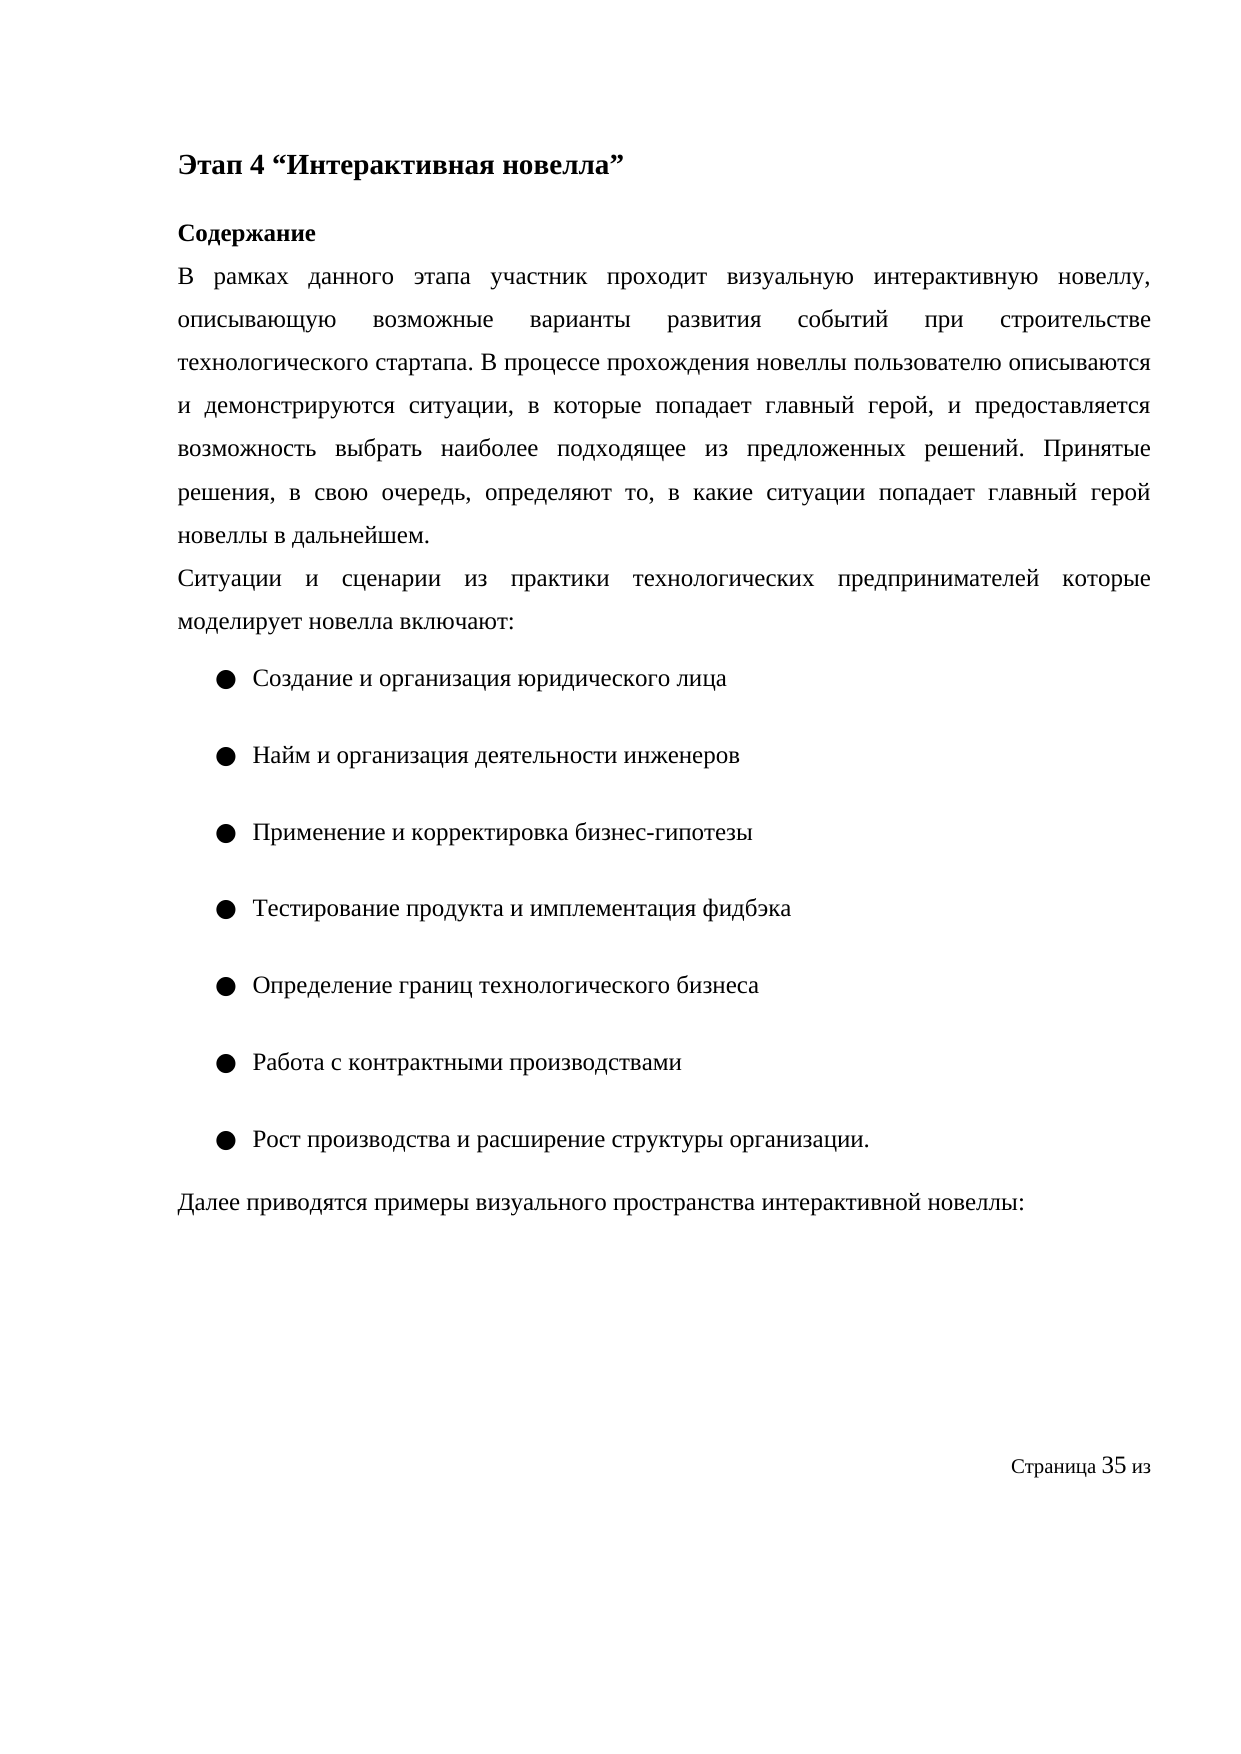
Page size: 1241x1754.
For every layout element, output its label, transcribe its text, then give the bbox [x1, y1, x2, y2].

list Работа с контрактными производствами [215, 1033, 1152, 1085]
text В рамках данного этапа участник проходит визуальную интерактивную новеллу, описывающую возможные варианты развития событий при строительстве технологического стартапа. В процессе прохождения новеллы пользователю описываются и демонстрируются ситуации, в которые попадает главный герой, и предоставляется возможность выбрать наиболее подходящее из предложенных решений. Принятые решения, в свою очередь, определяют то, в какие ситуации попадает главный герой новеллы в дальнейшем. [177, 261, 1152, 548]
text Содержание [177, 218, 1152, 247]
list Применение и корректировка бизнес-гипотезы [215, 803, 1152, 854]
list Рост производства и расширение структуры организации. [215, 1110, 1152, 1162]
subtitle Этап 4 “Интерактивная новелла” [177, 147, 1152, 181]
list Определение границ технологического бизнеса [215, 957, 1152, 1008]
text Далее приводятся примеры визуального пространства интерактивной новеллы: [177, 1187, 1152, 1216]
list Тестирование продукта и имплементация фидбэка [215, 880, 1152, 931]
list Создание и организация юридического лица [215, 649, 1152, 700]
text Ситуации и сценарии из практики технологических предпринимателей которые моделирует новелла включают: [177, 563, 1152, 635]
list Найм и организация деятельности инженеров [215, 726, 1152, 777]
